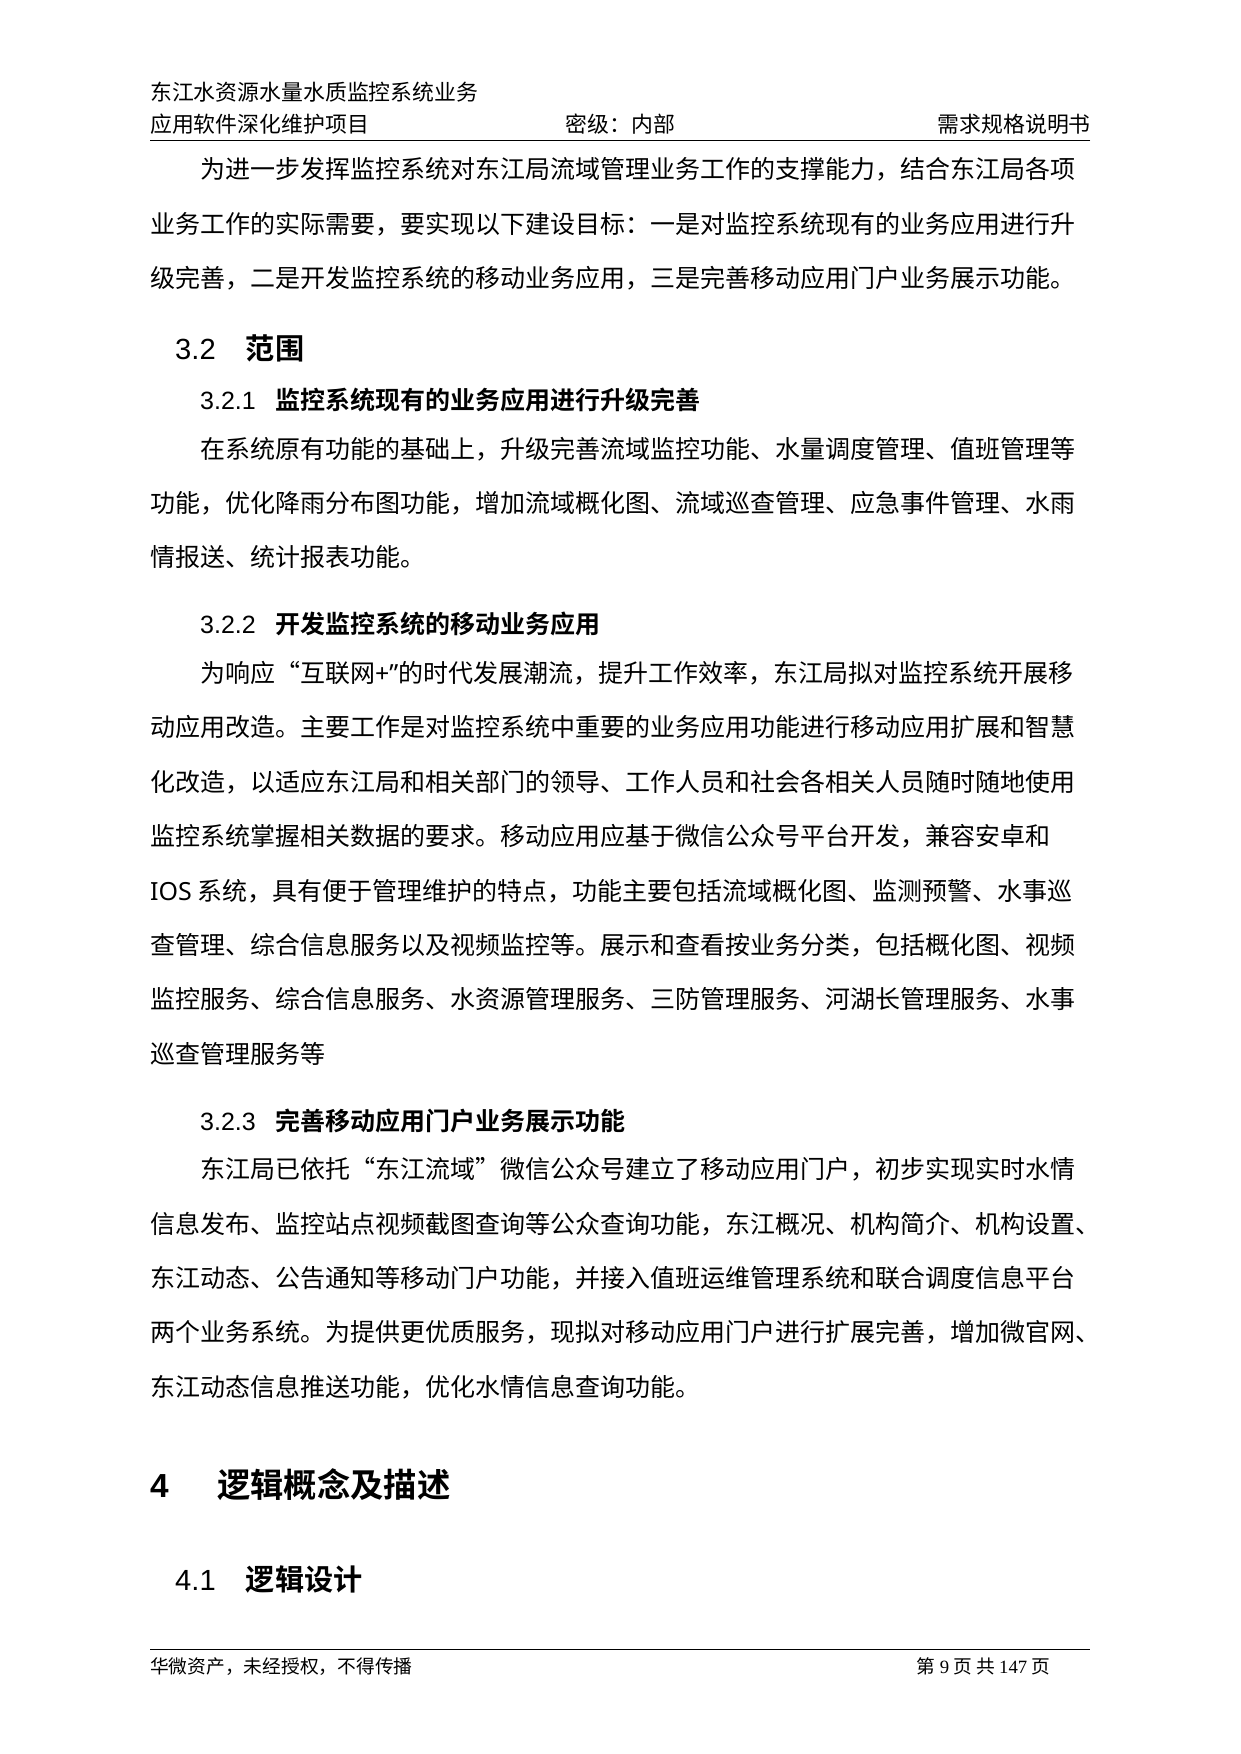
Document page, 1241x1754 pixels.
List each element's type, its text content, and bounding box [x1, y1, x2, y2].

subtitle 监控系统现有的业务应用进行升级完善 [200, 380, 1090, 417]
subtitle 完善移动应用门户业务展示功能 [200, 1101, 1090, 1137]
subtitle 范围 [175, 326, 1065, 368]
text 为响应“互联网+”的时代发展潮流，提升工作效率，东江局拟对监控系统开展移动应用改造。主要工作是对监控系统中重要的业务应用功能进行移动应用扩展和智慧化改造，以适应东江局和相关部门的领导、工作人员和社会各相关人员随时随地使用监控系统掌握相关数据的要求。移动应用应基于微信公众号平台开发，兼容安卓和IOS系统，具有便于管理维护的特点，功能主要包括流域概化图、监测预警、水事巡查管理、综合信息服务以及视频监控等。展示和查看按业务分类，包括概化图、视频监控服务、综合信息服务、水资源管理服务、三防管理服务、河湖长管理服务、水事巡查管理服务等 [150, 653, 1090, 1070]
subtitle 逻辑设计 [175, 1556, 1065, 1599]
text 东江局已依托“东江流域”微信公众号建立了移动应用门户，初步实现实时水情信息发布、监控站点视频截图查询等公众查询功能，东江概况、机构简介、机构设置、东江动态、公告通知等移动门户功能，并接入值班运维管理系统和联合调度信息平台两个业务系统。为提供更优质服务，现拟对移动应用门户进行扩展完善，增加微官网、东江动态信息推送功能，优化水情信息查询功能。 [150, 1150, 1090, 1403]
subtitle 逻辑概念及描述 [150, 1459, 1090, 1507]
subtitle 开发监控系统的移动业务应用 [200, 605, 1090, 641]
text 在系统原有功能的基础上，升级完善流域监控功能、水量调度管理、值班管理等功能，优化降雨分布图功能，增加流域概化图、流域巡查管理、应急事件管理、水雨情报送、统计报表功能。 [150, 429, 1090, 574]
text 为进一步发挥监控系统对东江局流域管理业务工作的支撑能力，结合东江局各项业务工作的实际需要，要实现以下建设目标：一是对监控系统现有的业务应用进行升级完善，二是开发监控系统的移动业务应用，三是完善移动应用门户业务展示功能。 [150, 150, 1090, 295]
